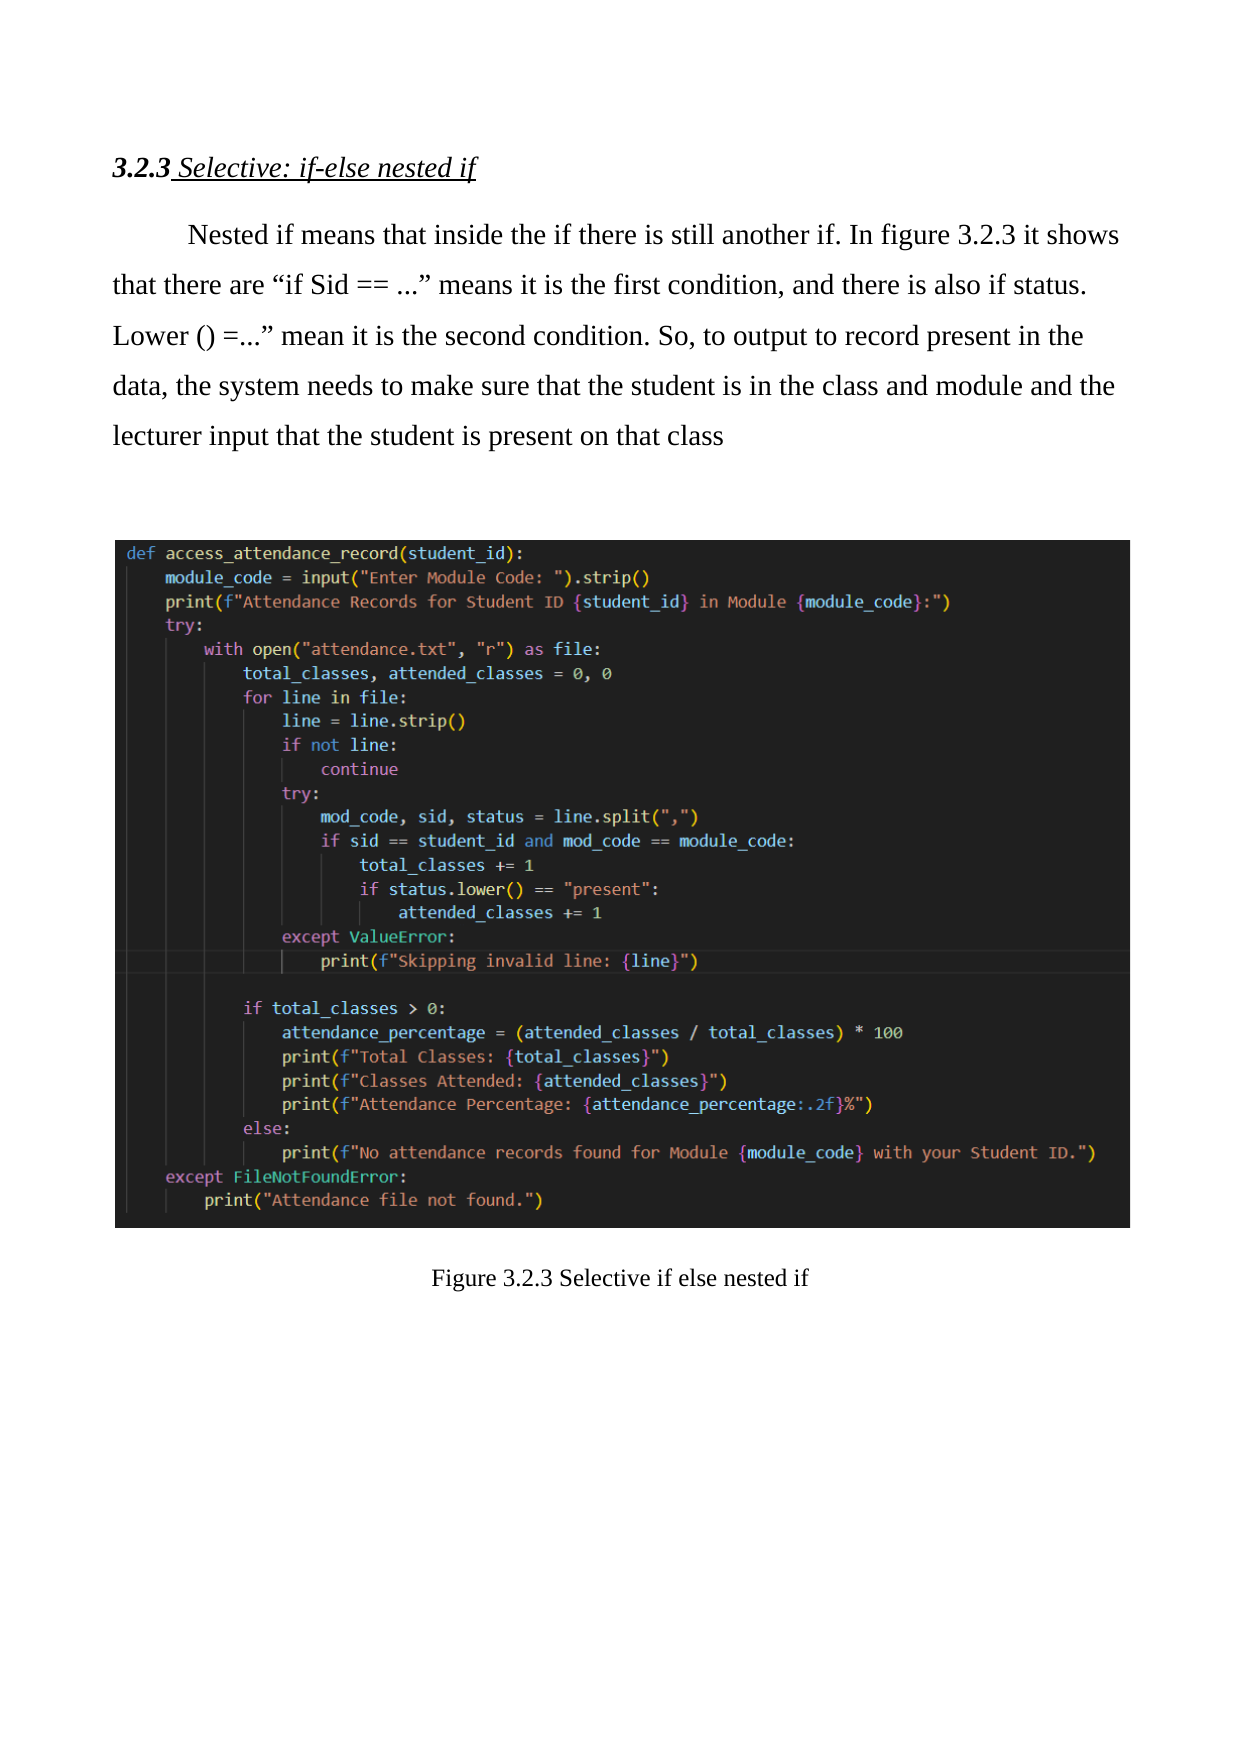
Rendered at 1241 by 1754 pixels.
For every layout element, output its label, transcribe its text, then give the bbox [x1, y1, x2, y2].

picture [115, 540, 1131, 1228]
text 3.2.3 Selective: if-else nested if [112, 150, 1128, 183]
text Nested if means that inside the if there is still another if. In figure 3.2.3 it shows that there are “if Sid == ...” means it is the first condition, and there is also if status. Lower () =...” mean it is the second condition. So, to output to record present in the data, the system needs to make sure that the student is in the class and module and the lecturer input that the student is present on that class [112, 217, 1128, 452]
